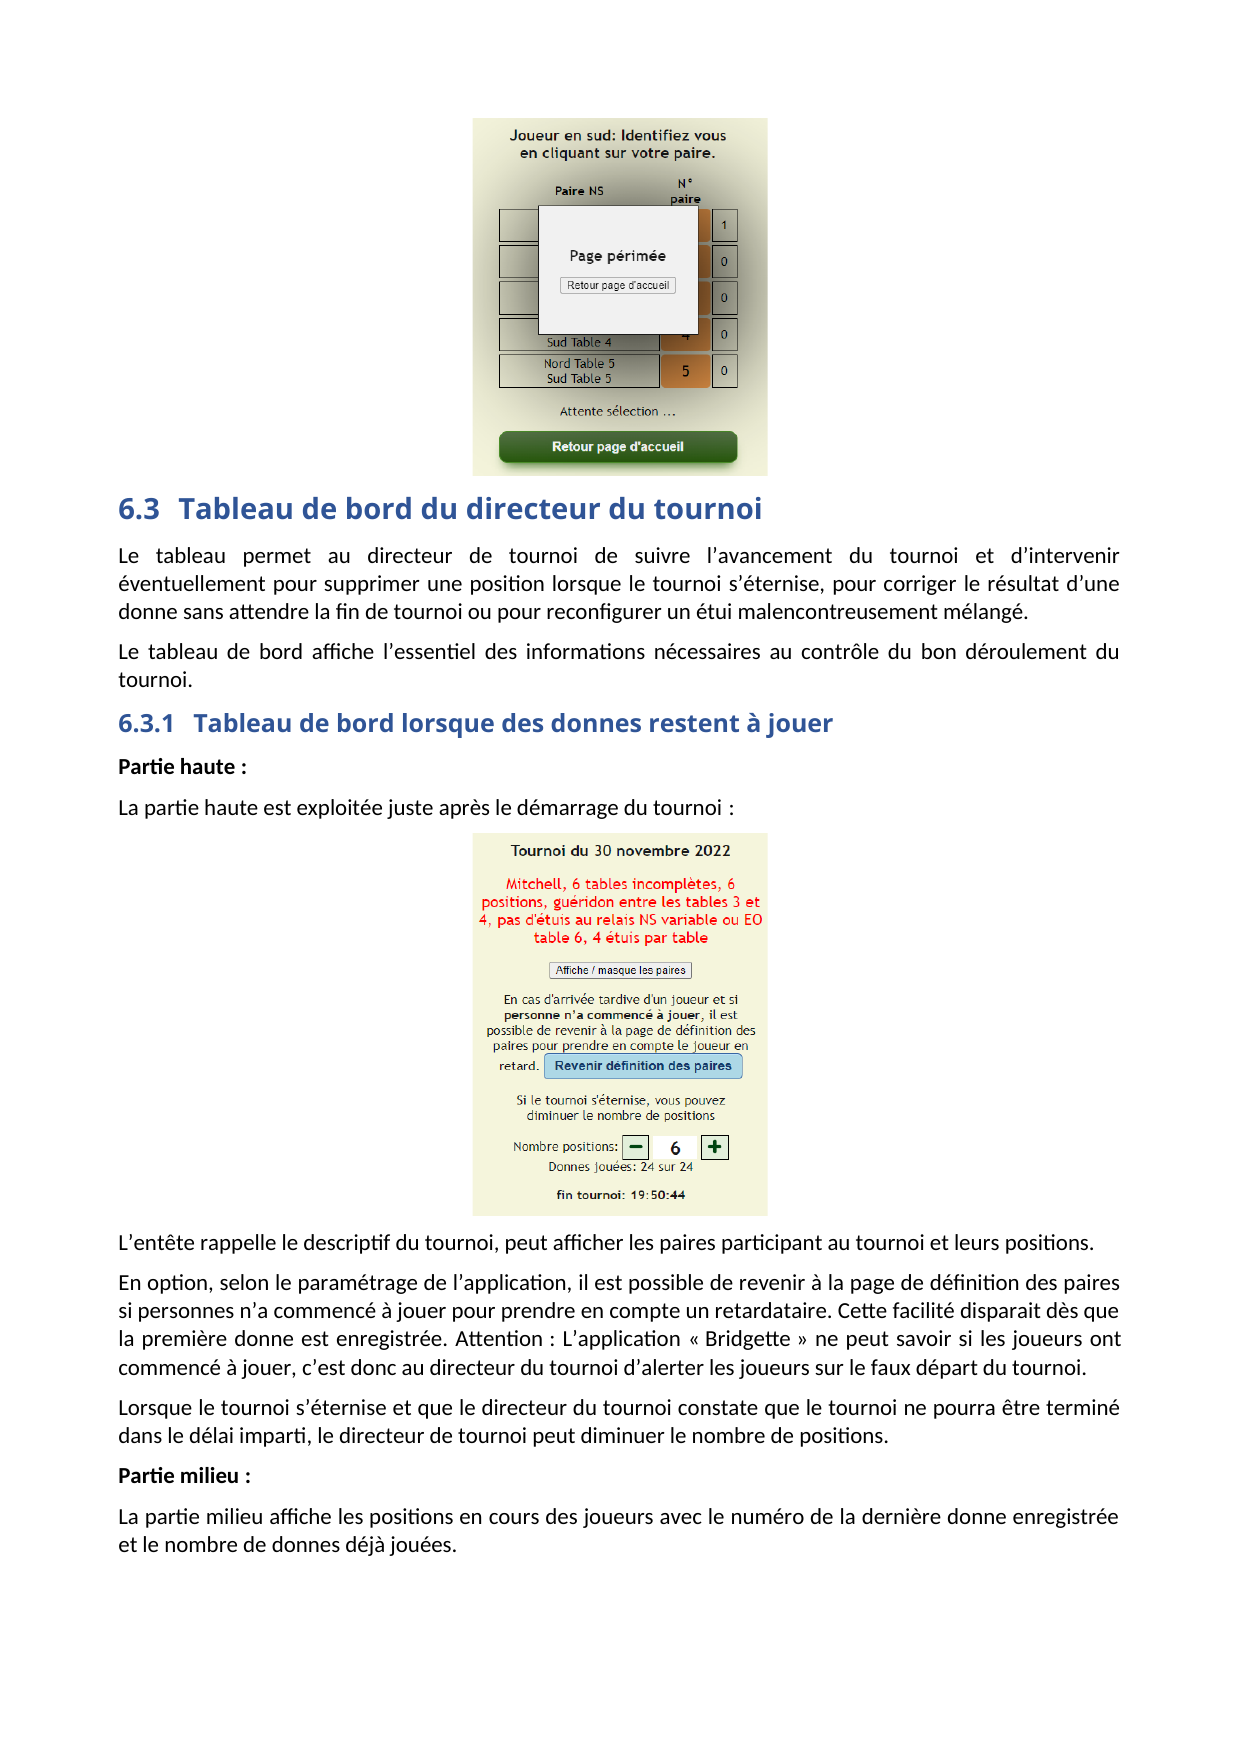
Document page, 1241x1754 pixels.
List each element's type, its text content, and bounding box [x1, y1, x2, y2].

text La partie haute est exploitée juste après le démarrage du tournoi : [118, 793, 1122, 821]
text Partie haute : [118, 752, 1122, 780]
picture [472, 118, 768, 476]
subtitle Tableau de bord lorsque des donnes restent à jouer [118, 706, 1122, 740]
text Lorsque le tournoi s’éternise et que le directeur du tournoi constate que le tournoi ne pourra être terminé dans le délai imparti, le directeur de tournoi peut diminuer le nombre de positions. [118, 1393, 1122, 1449]
text Le tableau de bord affiche l’essentiel des informations nécessaires au contrôle du bon déroulement du tournoi. [118, 637, 1122, 693]
text Partie milieu : [118, 1462, 1122, 1490]
text En option, selon le paramétrage de l’application, il est possible de revenir à la page de définition des paires si personnes n’a commencé à jouer pour prendre en compte un retardataire. Cette facilité disparait dès que la première donne est enregistrée. Attention : L’application « Bridgette » ne peut savoir si les joueurs ont commencé à jouer, c’est donc au directeur du tournoi d’alerter les joueurs sur le faux départ du tournoi. [118, 1268, 1122, 1381]
subtitle Tableau de bord du directeur du tournoi [118, 488, 1122, 528]
text Le tableau permet au directeur de tournoi de suivre l’avancement du tournoi et d’intervenir éventuellement pour supprimer une position lorsque le tournoi s’éternise, pour corriger le résultat d’une donne sans attendre la fin de tournoi ou pour reconfigurer un étui malencontreusement mélangé. [118, 541, 1122, 625]
text La partie milieu affiche les positions en cours des joueurs avec le numéro de la dernière donne enregistrée et le nombre de donnes déjà jouées. [118, 1502, 1122, 1558]
text L’entête rappelle le descriptif du tournoi, peut afficher les paires participant au tournoi et leurs positions. [118, 1228, 1122, 1256]
picture [472, 833, 768, 1216]
